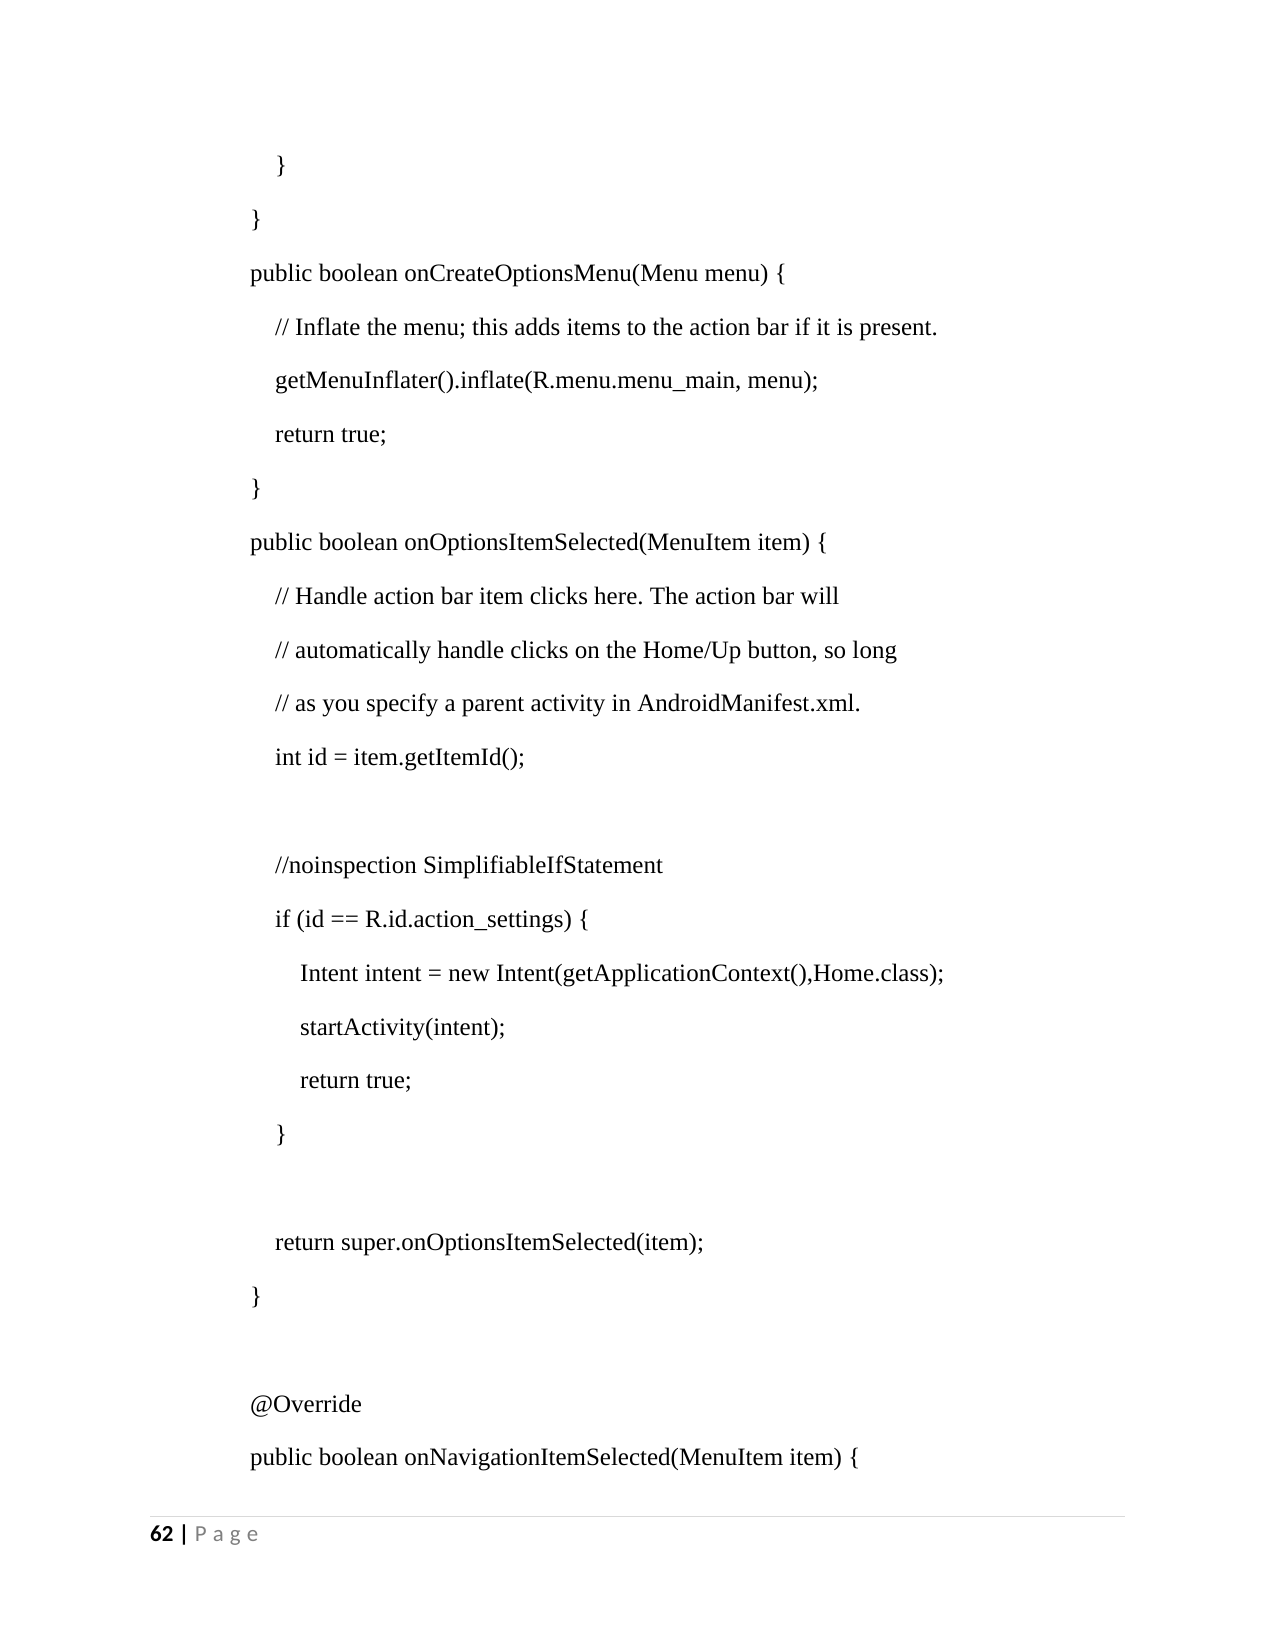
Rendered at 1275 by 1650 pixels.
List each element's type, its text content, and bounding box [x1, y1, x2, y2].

text } [225, 473, 1125, 502]
text // as you specify a parent activity in AndroidManifest.xml. [225, 688, 1125, 717]
text } [225, 1119, 1125, 1148]
text } [225, 150, 1125, 179]
text startActivity(intent); [225, 1012, 1125, 1040]
text @Override [225, 1389, 1125, 1417]
text int id = item.getItemId(); [225, 742, 1125, 771]
text // automatically handle clicks on the Home/Up button, so long [225, 635, 1125, 663]
text Intent intent = new Intent(getApplicationContext(),Home.class); [225, 958, 1125, 987]
text // Inflate the menu; this adds items to the action bar if it is present. [225, 312, 1125, 340]
text // Handle action bar item clicks here. The action bar will [225, 581, 1125, 609]
text return super.onOptionsItemSelected(item); [225, 1227, 1125, 1256]
text //noinspection SimplifiableIfStatement [225, 850, 1125, 879]
text return true; [225, 1066, 1125, 1094]
text public boolean onOptionsItemSelected(MenuItem item) { [225, 527, 1125, 556]
text } [225, 204, 1125, 233]
text if (id == R.id.action_settings) { [225, 904, 1125, 933]
text public boolean onNavigationItemSelected(MenuItem item) { [225, 1442, 1125, 1471]
text return true; [225, 419, 1125, 448]
text public boolean onCreateOptionsMenu(Menu menu) { [225, 258, 1125, 286]
text getMenuInflater().inflate(R.menu.menu_main, menu); [225, 365, 1125, 394]
text } [225, 1281, 1125, 1310]
